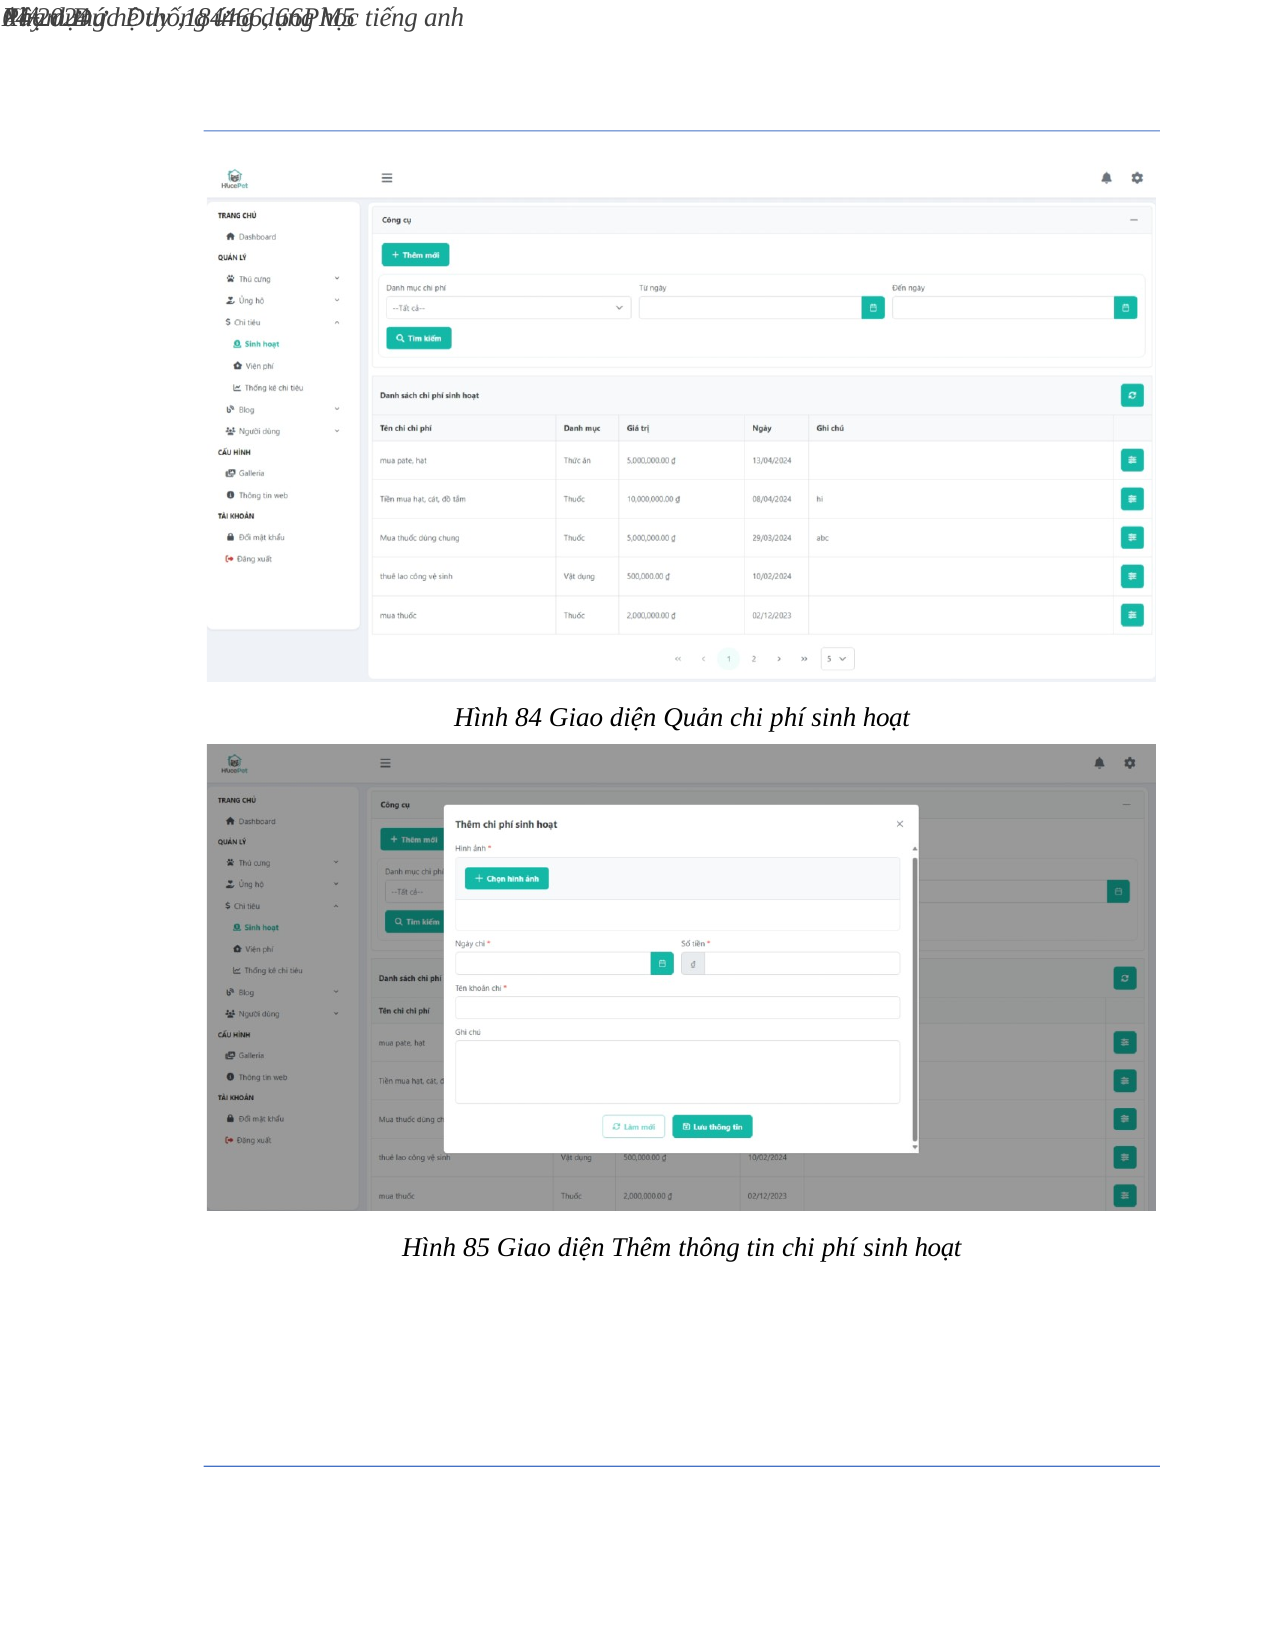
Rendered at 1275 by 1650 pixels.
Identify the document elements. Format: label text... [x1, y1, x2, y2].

text Hình 84 Giao diện Quản chi phí sinh hoạt [340, 701, 1023, 732]
picture [206, 167, 1156, 682]
picture [206, 744, 1156, 1211]
text Hình 85 Giao diện Thêm thông tin chi phí sinh hoạt [340, 762, 1023, 1262]
